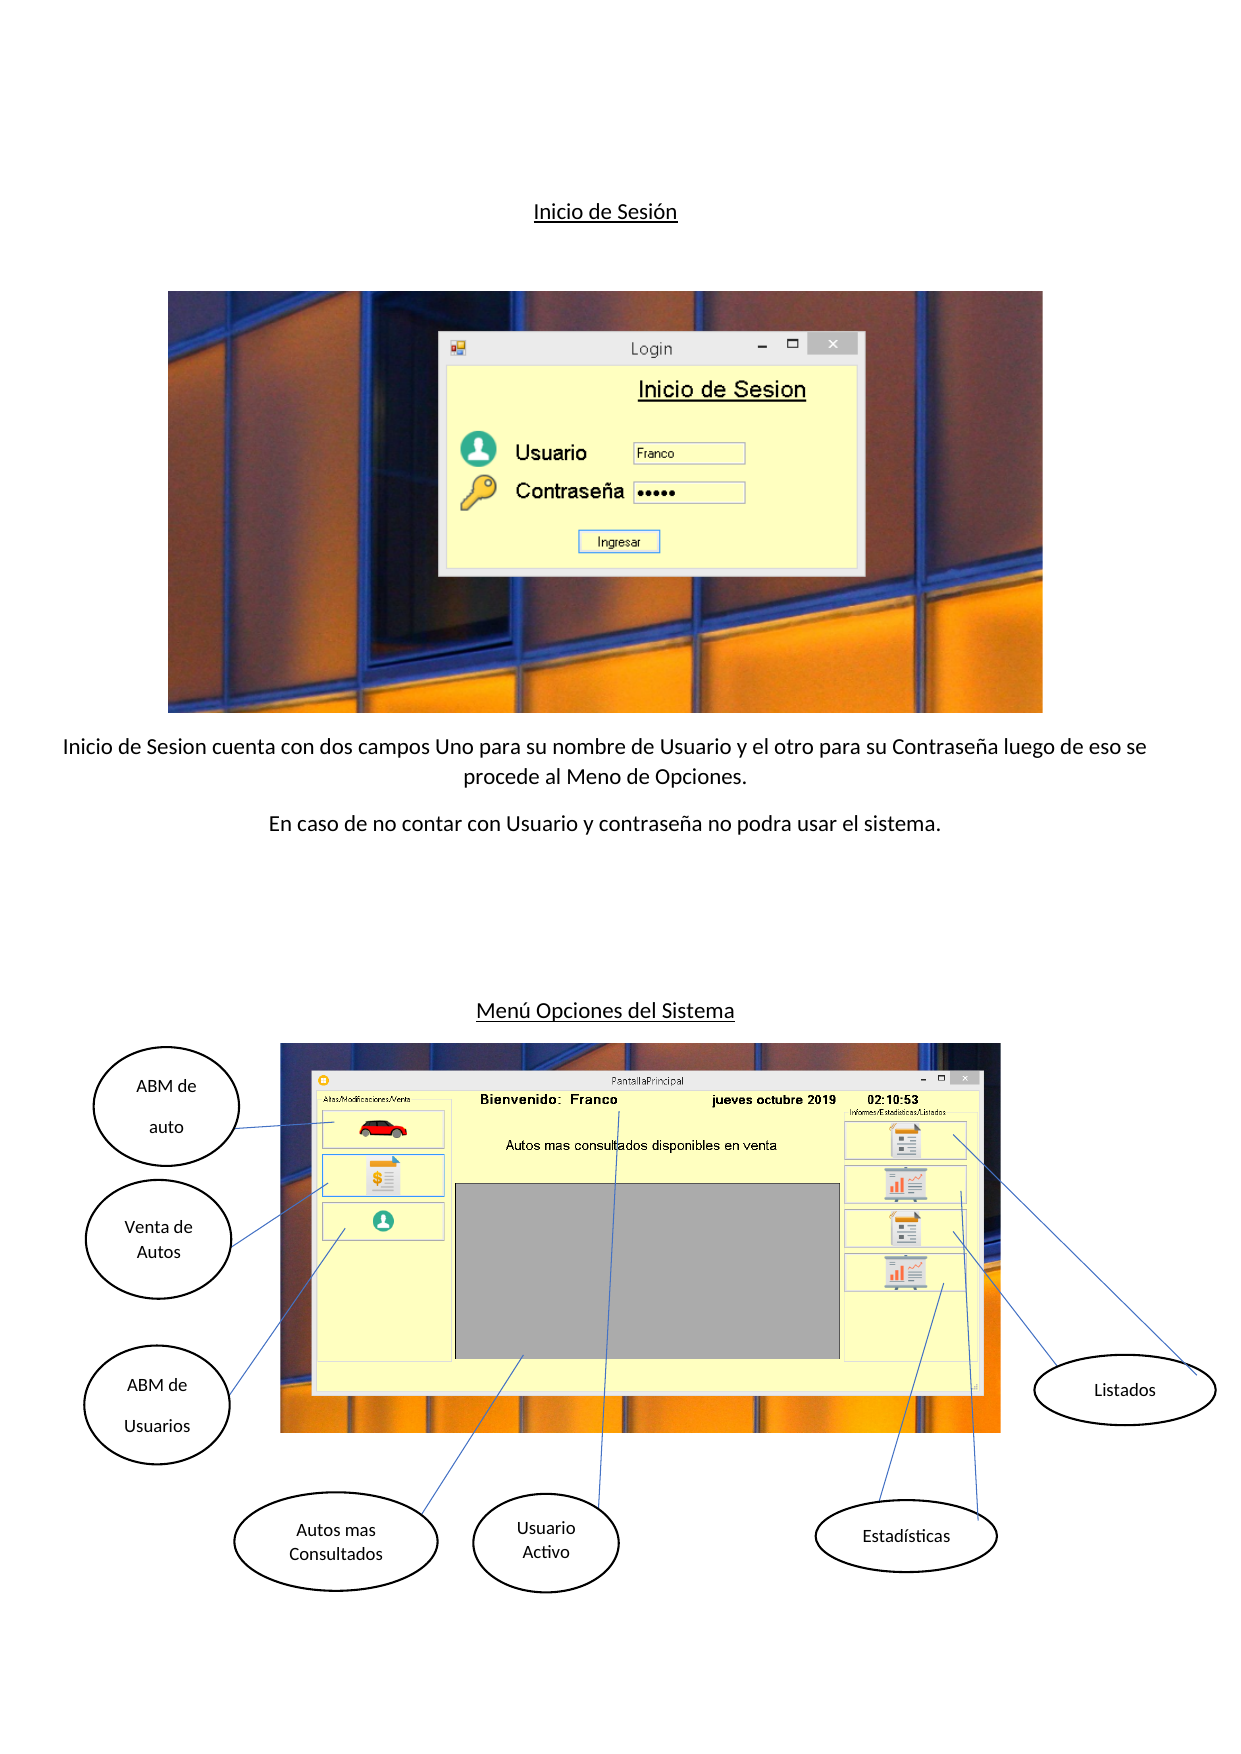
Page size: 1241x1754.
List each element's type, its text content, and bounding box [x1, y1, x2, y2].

picture [280, 1043, 1001, 1433]
picture [965, 1249, 1001, 1433]
text Inicio de Sesión [59, 197, 1152, 225]
text Inicio de Sesion cuenta con dos campos Uno para su nombre de Usuario y el otro para su Contraseña luego de eso se procede al Meno de Opciones. [59, 732, 1152, 790]
picture [168, 291, 1043, 713]
text Menú Opciones del Sistema [59, 996, 1152, 1024]
text En caso de no contar con Usuario y contraseña no podra usar el sistema. [59, 809, 1152, 837]
